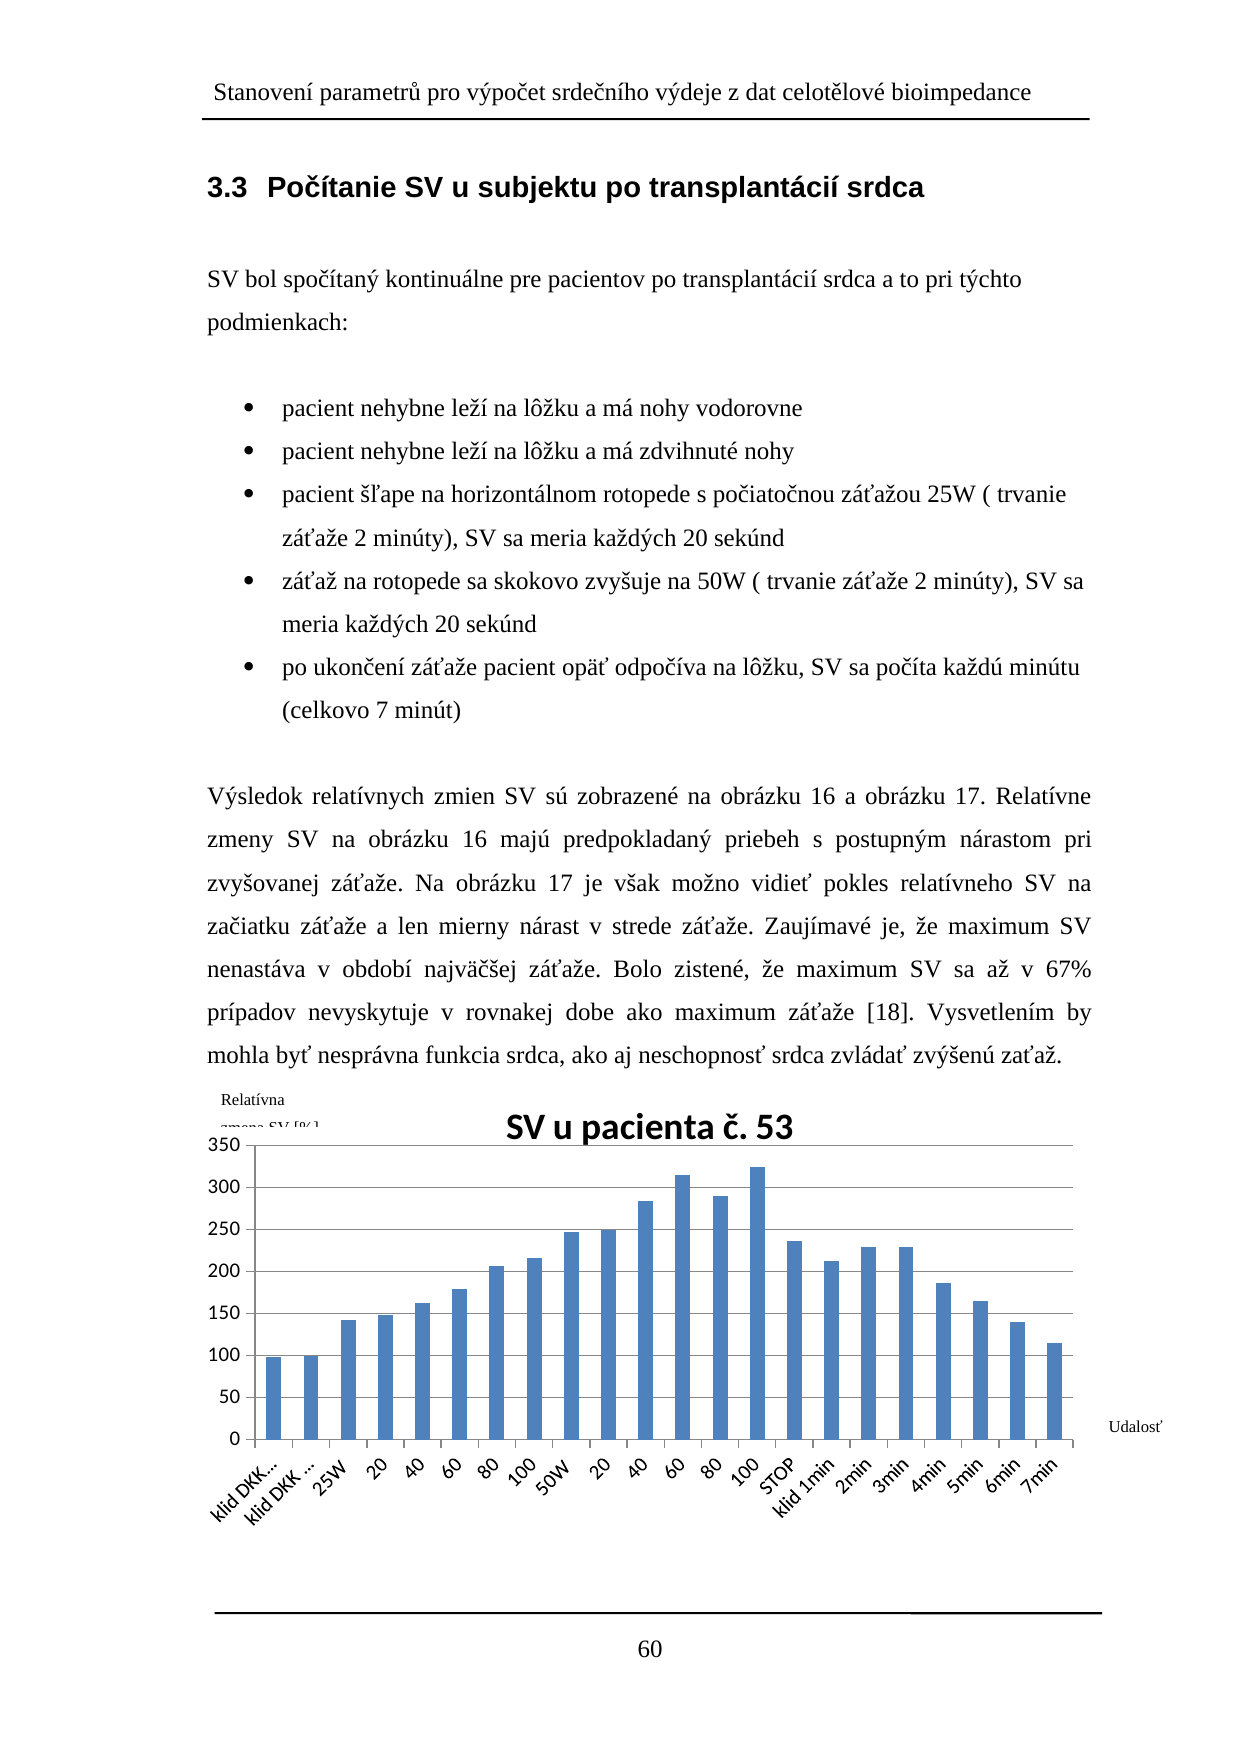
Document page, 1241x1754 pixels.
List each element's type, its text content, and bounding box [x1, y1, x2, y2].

text SV bol spočítaný kontinuálne pre pacientov po transplantácií srdca a to pri týchto podmienkach: [207, 264, 1092, 336]
text Výsledok relatívnych zmien SV sú zobrazené na obrázku 16 a obrázku 17. Relatívne zmeny SV na obrázku 16 majú predpokladaný priebeh s postupným nárastom pri zvyšovanej záťaže. Na obrázku 17 je však možno vidieť pokles relatívneho SV na začiatku záťaže a len mierny nárast v strede záťaže. Zaujímavé je, že maximum SV nenastáva v období najväčšej záťaže. Bolo zistené, že maximum SV sa až v 67% prípadov nevyskytuje v rovnakej dobe ako maximum záťaže [18]. Vysvetlením by mohla byť nesprávna funkcia srdca, ako aj neschopnosť srdca zvládať zvýšenú zaťaž. [207, 781, 1092, 1069]
list po ukončení záťaže pacient opäť odpočíva na lôžku, SV sa počíta každú minútu (celkovo 7 minút) [244, 652, 1092, 724]
list záťaž na rotopede sa skokovo zvyšuje na 50W ( trvanie záťaže 2 minúty), SV sa meria každých 20 sekúnd [244, 566, 1092, 638]
subtitle Počítanie SV u subjektu po transplantácií srdca [207, 170, 1092, 204]
list pacient šľape na horizontálnom rotopede s počiatočnou záťažou 25W ( trvanie záťaže 2 minúty), SV sa meria každých 20 sekúnd [244, 479, 1092, 551]
list pacient nehybne leží na lôžku a má nohy vodorovne [244, 393, 1092, 422]
list pacient nehybne leží na lôžku a má zdvihnuté nohy [244, 436, 1092, 465]
